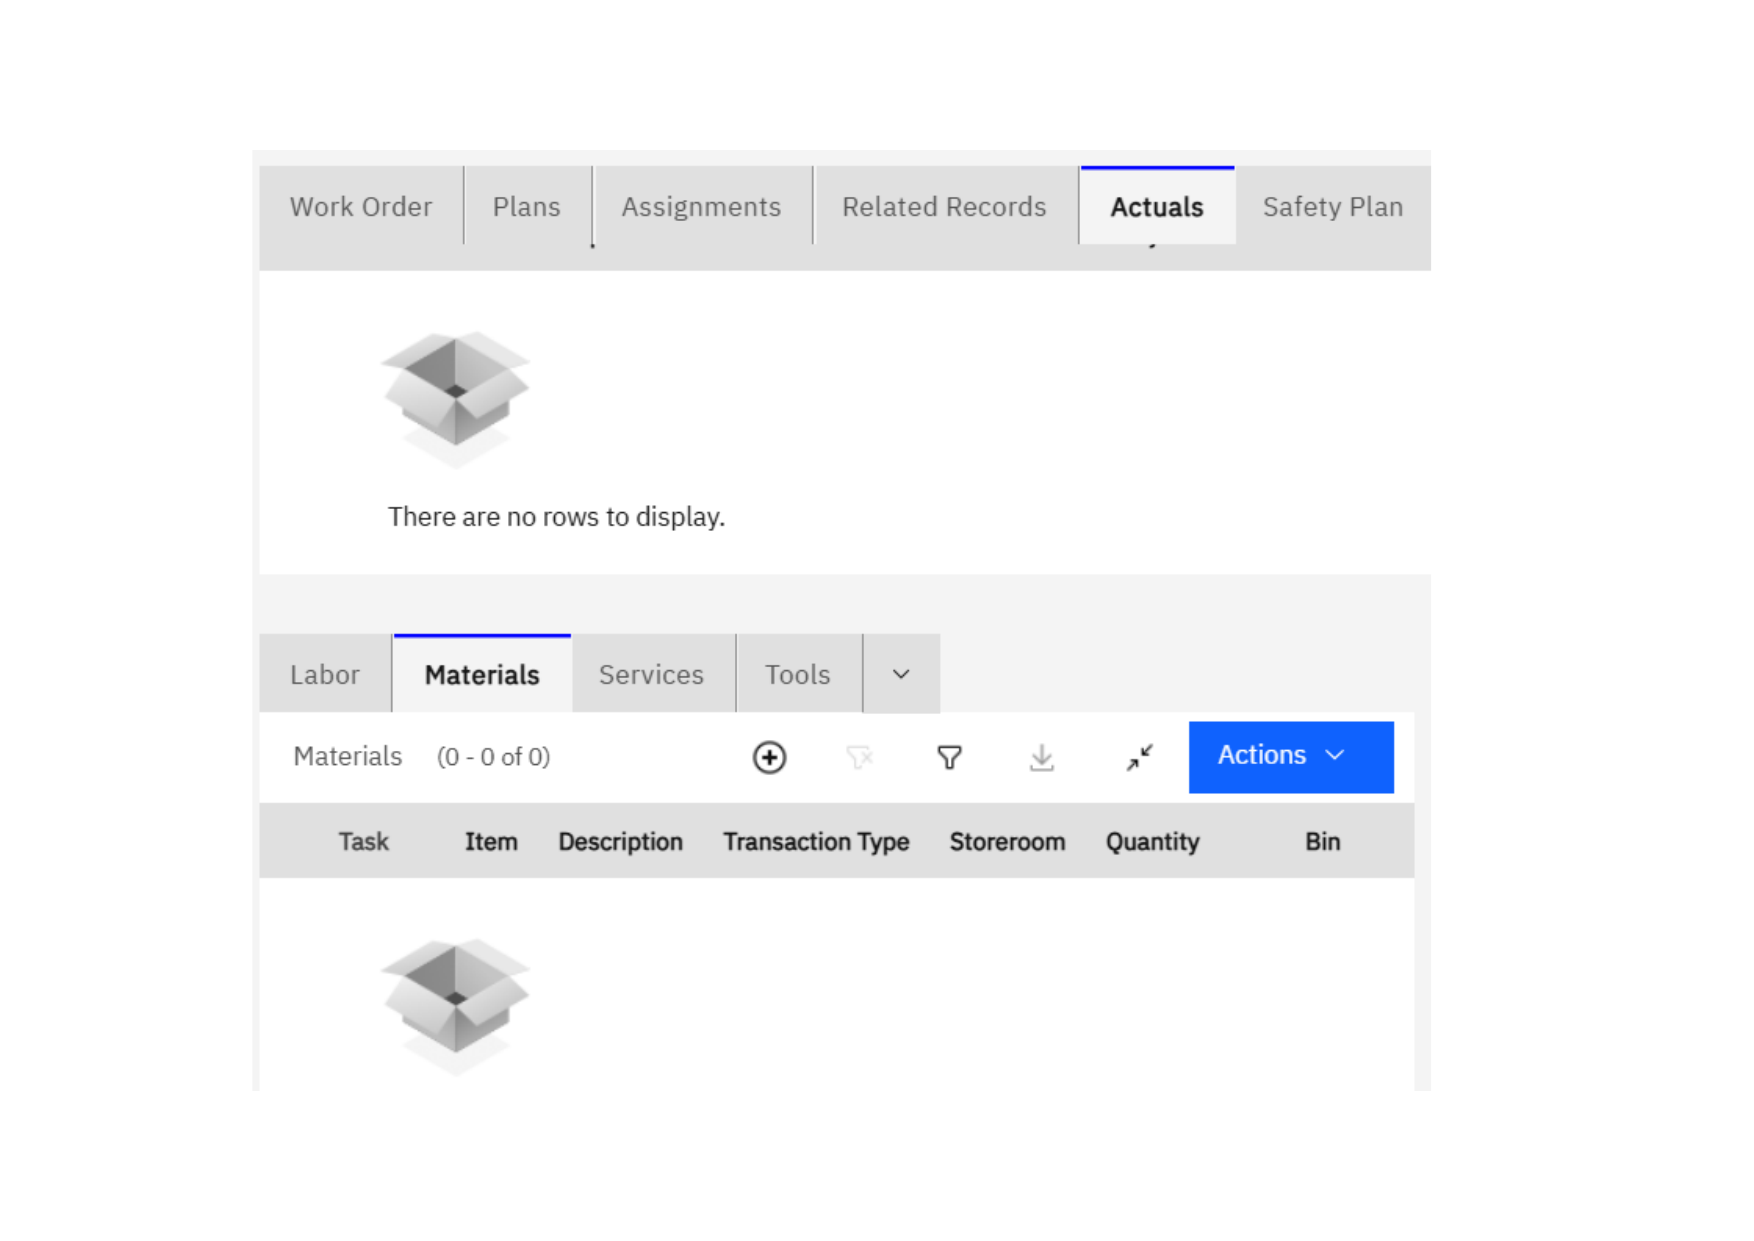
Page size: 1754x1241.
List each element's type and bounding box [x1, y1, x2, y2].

picture [252, 150, 1432, 1091]
